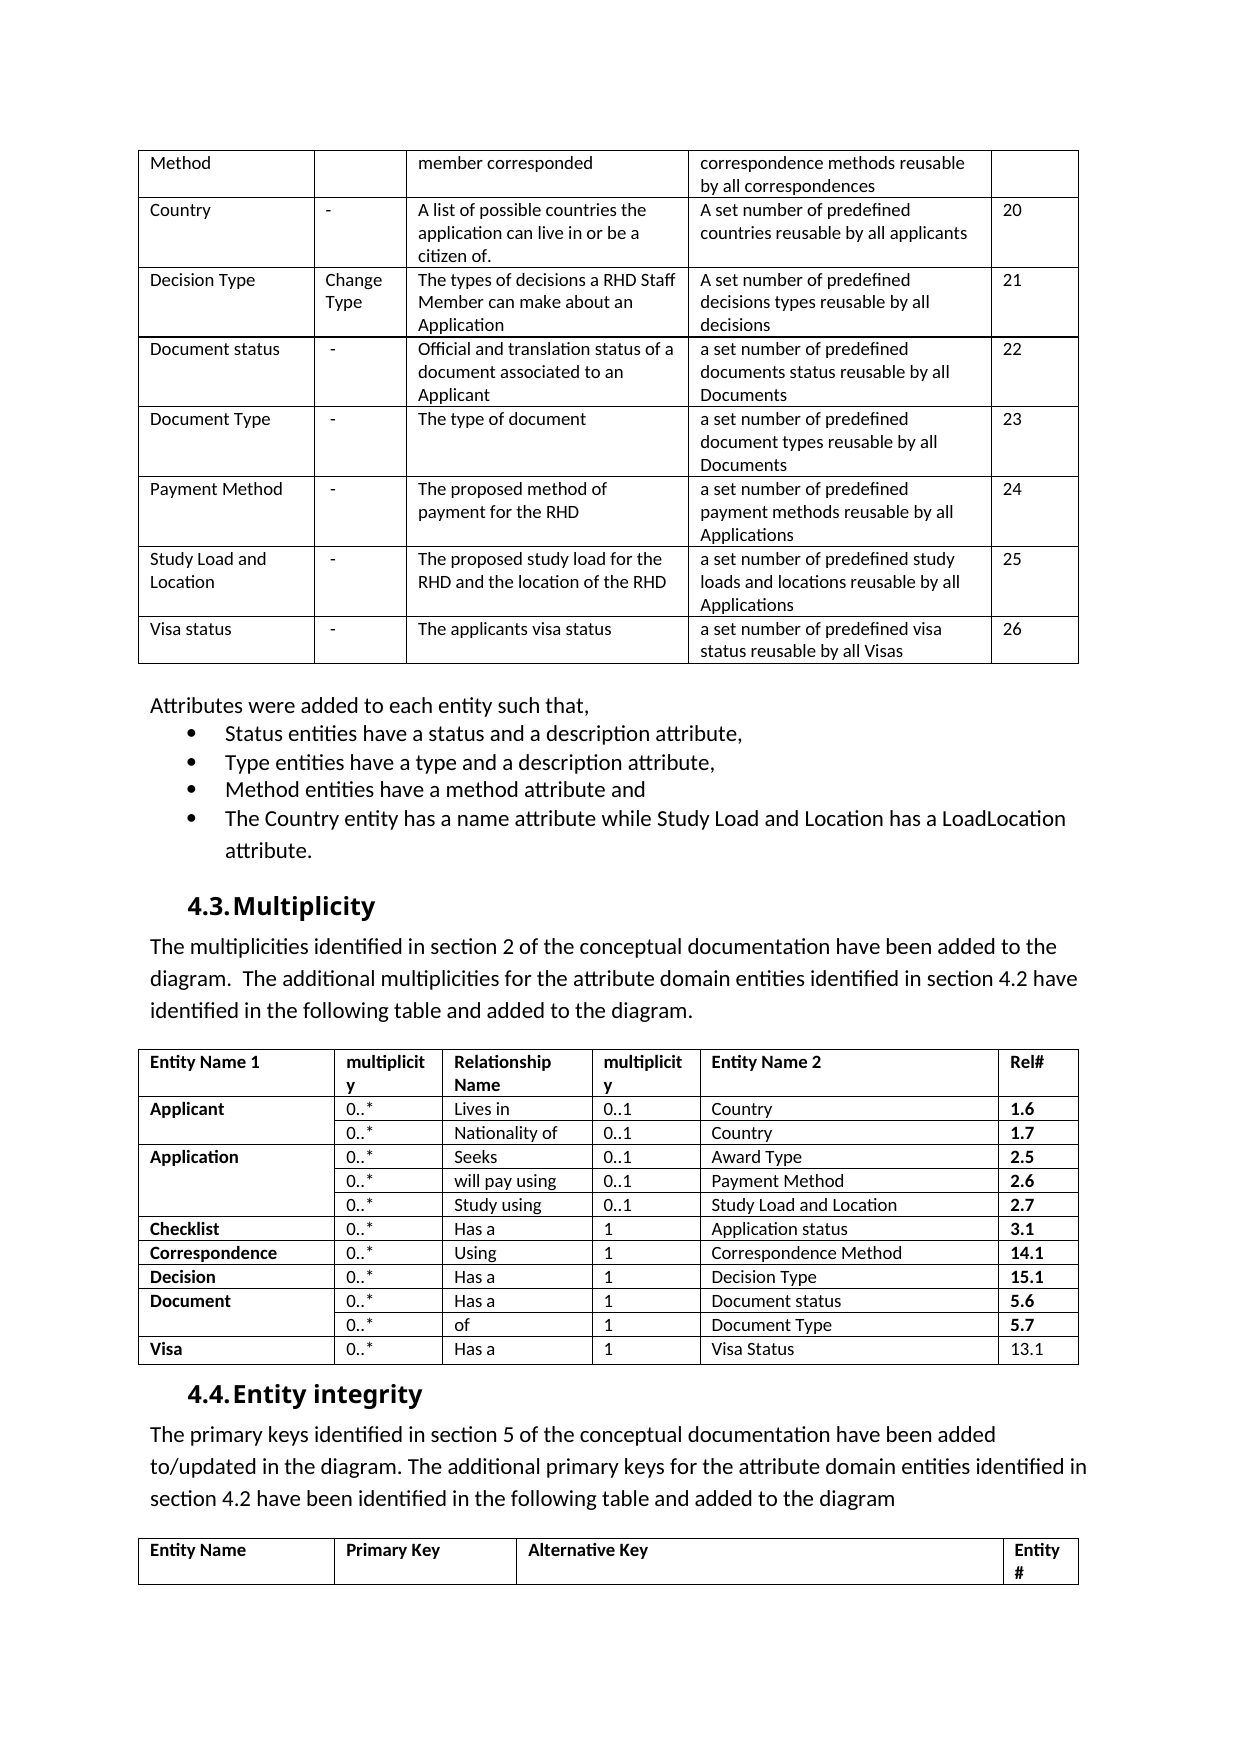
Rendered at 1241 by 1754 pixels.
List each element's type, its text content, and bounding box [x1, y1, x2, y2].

table_cell Using [443, 1241, 592, 1264]
table_cell a set number of predefined visa status reusable by all Visas [689, 617, 991, 662]
table_header Entity Name 2 [701, 1050, 998, 1096]
table_cell 5.6 [999, 1289, 1078, 1312]
table_cell 2.7 [999, 1193, 1078, 1216]
table_cell Has a [443, 1265, 592, 1288]
table_cell The proposed method of payment for the RHD [407, 477, 688, 546]
table_cell Application status [701, 1217, 998, 1240]
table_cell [139, 151, 314, 197]
table_cell 23 [992, 407, 1078, 476]
table_cell The applicants visa status [407, 617, 688, 662]
table_cell Has a [443, 1289, 592, 1312]
table_cell 1.6 [999, 1097, 1078, 1120]
table_cell Document Type [701, 1313, 998, 1336]
table_header Relationship Name [443, 1050, 592, 1096]
table_cell Study Load and Location [701, 1193, 998, 1216]
table_cell 0..1 [593, 1097, 700, 1120]
table_cell 15.1 [999, 1265, 1078, 1288]
table_cell 20 [992, 198, 1078, 267]
table_cell Document status [139, 338, 314, 406]
table_cell will pay using [443, 1169, 592, 1192]
table_cell 0..* [335, 1241, 442, 1264]
table_cell 0..1 [593, 1121, 700, 1144]
table_cell Checklist [139, 1217, 334, 1240]
table_cell Award Type [701, 1145, 998, 1168]
table_cell 1 [593, 1289, 700, 1312]
table_cell 25 [992, 547, 1078, 616]
table_cell Application [139, 1145, 334, 1216]
table_cell a set number of predefined payment methods reusable by all Applications [689, 477, 991, 546]
table_cell 1 [593, 1313, 700, 1336]
table_header Primary Key [335, 1539, 516, 1584]
table_header Entity# [1004, 1539, 1078, 1584]
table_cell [407, 151, 688, 197]
table_cell 22 [992, 338, 1078, 406]
table_cell 2.5 [999, 1145, 1078, 1168]
table_cell Applicant [139, 1097, 334, 1144]
table_header multiplicity [335, 1050, 442, 1096]
table_cell - [315, 198, 406, 267]
table_cell Correspondence [139, 1241, 334, 1264]
table_cell 0..* [335, 1169, 442, 1192]
table_cell 0..* [335, 1289, 442, 1312]
list Type entities have a type and a description attribute, [187, 748, 1090, 776]
table_cell Has a [443, 1337, 592, 1363]
table_cell - [315, 151, 406, 197]
table_cell Payment Method [701, 1169, 998, 1192]
table_cell The proposed study load for the RHD and the location of the RHD [407, 547, 688, 616]
table_cell Official and translation status of a document associated to an Applicant [407, 338, 688, 406]
table_cell The types of decisions a RHD Staff Member can make about an Application [407, 268, 688, 336]
table_cell 2.6 [999, 1169, 1078, 1192]
table_cell 0..1 [593, 1193, 700, 1216]
table_cell 13.1 [999, 1337, 1078, 1363]
table_cell Has a [443, 1217, 592, 1240]
table_cell A set number of predefined decisions types reusable by all decisions [689, 268, 991, 336]
table_cell Visa status [139, 617, 314, 662]
table_cell 21 [992, 268, 1078, 336]
table_cell a set number of predefined document types reusable by all Documents [689, 407, 991, 476]
table_header Entity Name 1 [139, 1050, 334, 1096]
table_cell - [315, 617, 406, 662]
table_cell 1 [593, 1337, 700, 1363]
table_cell A list of possible countries the application can live in or be a citizen of. [407, 198, 688, 267]
list Method entities have a method attribute and [187, 776, 1090, 804]
table_cell Nationality of [443, 1121, 592, 1144]
table_cell 0..* [335, 1121, 442, 1144]
table_header Rel# [999, 1050, 1078, 1096]
table_cell Document status [701, 1289, 998, 1312]
table_header Alternative Key [517, 1539, 1003, 1584]
table_cell 0..* [335, 1145, 442, 1168]
table_cell - [315, 477, 406, 546]
table_cell a set number of predefined documents status reusable by all Documents [689, 338, 991, 406]
table_cell 0..1 [593, 1145, 700, 1168]
table_cell Decision Type [701, 1265, 998, 1288]
table_cell Decision Type [139, 268, 314, 336]
table_cell a set number of predefined study loads and locations reusable by all Applications [689, 547, 991, 616]
table_cell - [315, 407, 406, 476]
table_cell 0..* [335, 1217, 442, 1240]
table_cell Document Type [139, 407, 314, 476]
table_cell 1.7 [999, 1121, 1078, 1144]
table_cell Payment Method [139, 477, 314, 546]
list The Country entity has a name attribute while Study Load and Location has a LoadLocation attribute. [187, 804, 1090, 864]
table_cell 0..* [335, 1313, 442, 1336]
table_cell - [315, 338, 406, 406]
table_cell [689, 151, 991, 197]
table_header Entity Name [139, 1539, 334, 1584]
table_cell 19 [992, 151, 1078, 197]
table_cell Document [139, 1289, 334, 1336]
table_cell Study Load and Location [139, 547, 314, 616]
table_cell 1 [593, 1217, 700, 1240]
text The primary keys identified in section 5 of the conceptual documentation have been added to/updated in the diagram. The additional primary keys for the attribute domain entities identified in section 4.2 have been identified in the following table and added to the diagram [150, 1420, 1090, 1512]
table_cell Seeks [443, 1145, 592, 1168]
subtitle Multiplicity [187, 889, 1090, 923]
table_cell 5.7 [999, 1313, 1078, 1336]
table_cell Lives in [443, 1097, 592, 1120]
table_cell 24 [992, 477, 1078, 546]
table_cell Correspondence Method [701, 1241, 998, 1264]
table_cell of [443, 1313, 592, 1336]
table_cell 0..1 [593, 1169, 700, 1192]
table_cell Visa Status [701, 1337, 998, 1363]
table_cell Visa [139, 1337, 334, 1363]
table_cell - [315, 547, 406, 616]
list Status entities have a status and a description attribute, [187, 719, 1090, 748]
table_cell Decision [139, 1265, 334, 1288]
table_cell 0..* [335, 1265, 442, 1288]
text Attributes were added to each entity such that, [150, 692, 1090, 719]
table_cell 0..* [335, 1097, 442, 1120]
table_cell The type of document [407, 407, 688, 476]
table_cell 0..* [335, 1337, 442, 1363]
table_cell Country [701, 1097, 998, 1120]
table_cell Country [139, 198, 314, 267]
table_cell Change Type [315, 268, 406, 336]
subtitle Entity integrity [187, 1377, 1090, 1411]
text The multiplicities identified in section 2 of the conceptual documentation have been added to the diagram. The additional multiplicities for the attribute domain entities identified in section 4.2 have identified in the following table and added to the diagram. [150, 932, 1090, 1024]
table_cell A set number of predefined countries reusable by all applicants [689, 198, 991, 267]
table_cell 26 [992, 617, 1078, 662]
table_cell 1 [593, 1265, 700, 1288]
table_cell 3.1 [999, 1217, 1078, 1240]
table_cell Country [701, 1121, 998, 1144]
table_cell 0..* [335, 1193, 442, 1216]
table_cell 1 [593, 1241, 700, 1264]
table_cell 14.1 [999, 1241, 1078, 1264]
table_header multiplicity [593, 1050, 700, 1096]
table_cell Study using [443, 1193, 592, 1216]
